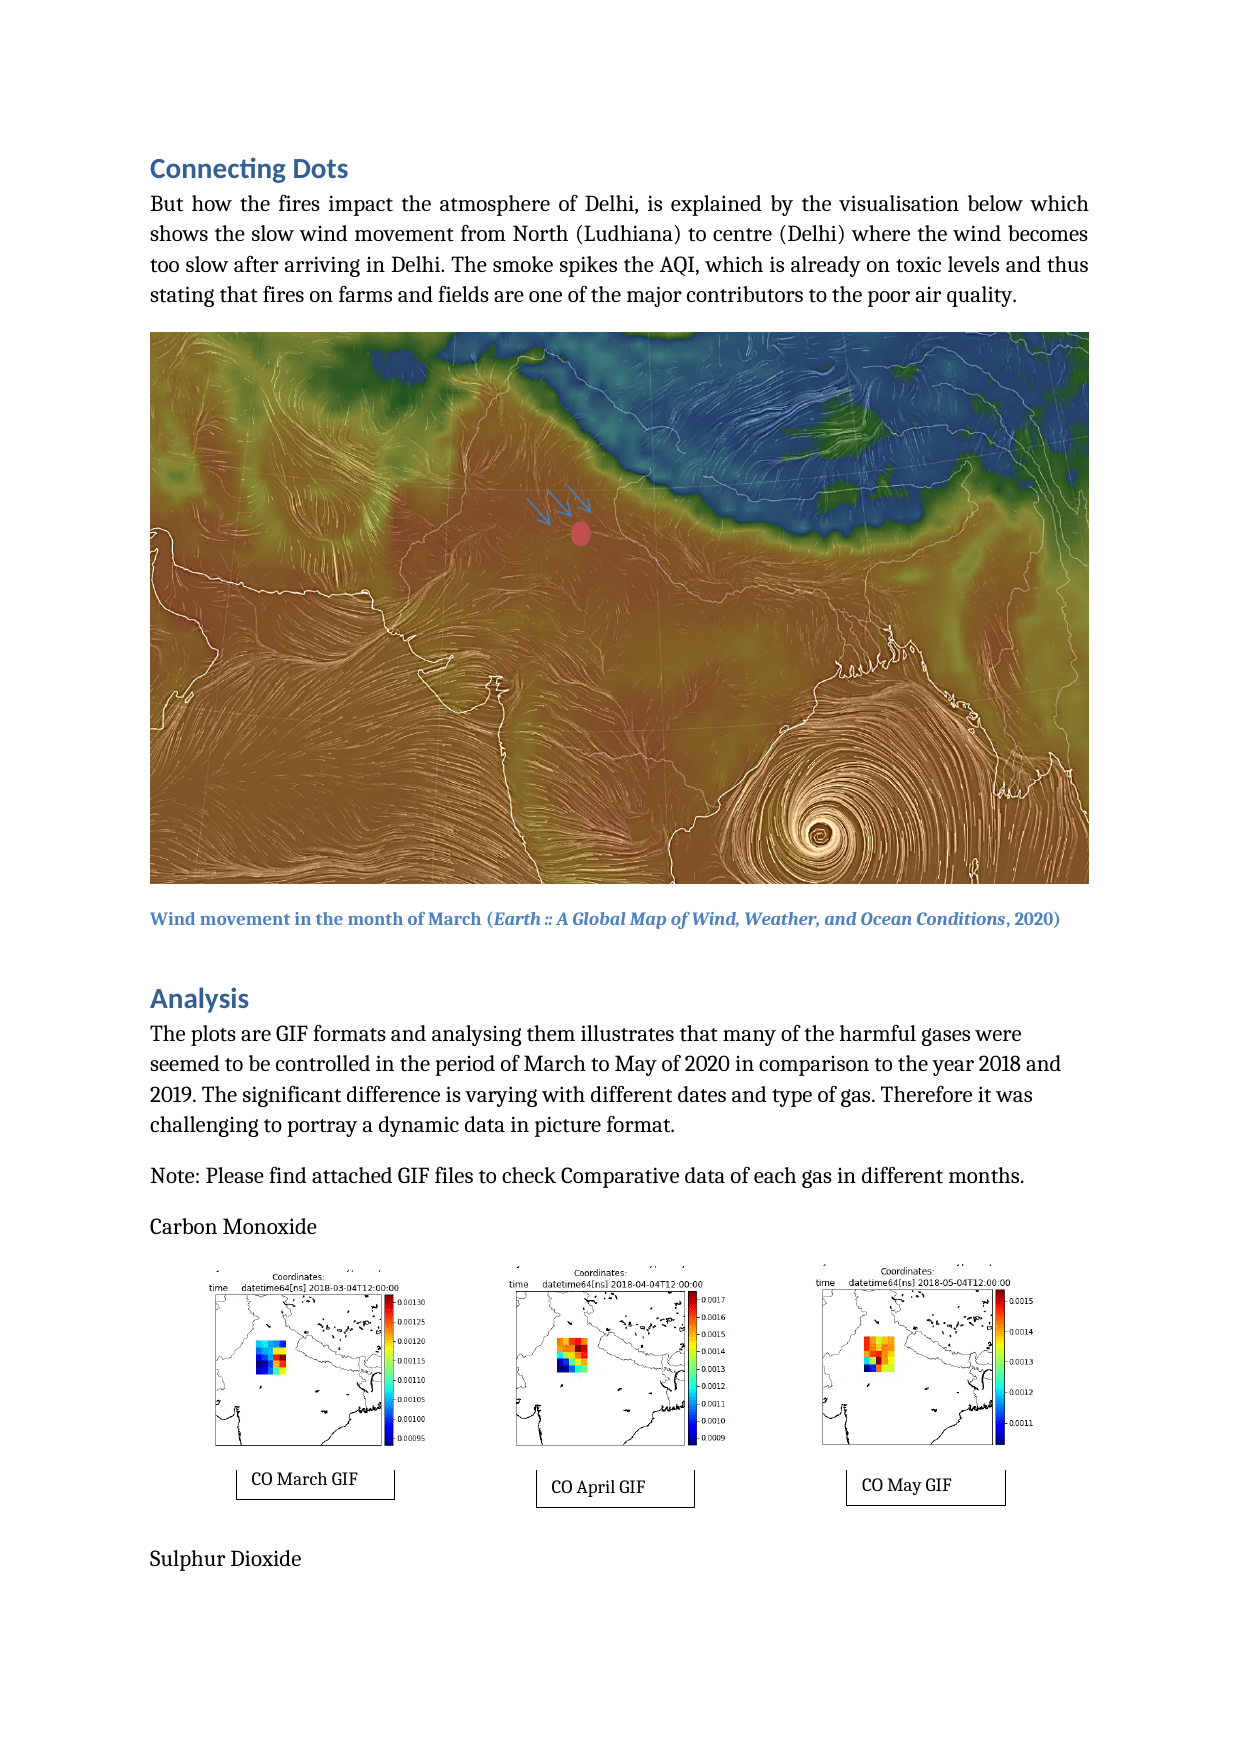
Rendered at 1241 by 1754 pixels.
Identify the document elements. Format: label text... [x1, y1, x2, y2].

text Wind movement in the month of March (Earth :: A Global Map of Wind, Weather, and Ocean Conditions, 2020) [150, 908, 1090, 930]
text Sulphur Dioxide [150, 1546, 1090, 1572]
picture [150, 1264, 1063, 1470]
subtitle Connecting Dots [150, 150, 1090, 186]
text Note: Please find attached GIF files to check Comparative data of each gas in different months. [150, 1163, 1090, 1189]
subtitle Analysis [150, 980, 1090, 1016]
text But how the fires impact the atmosphere of Delhi, is explained by the visualisation below which shows the slow wind movement from North (Ludhiana) to centre (Delhi) where the wind becomes too slow after arriving in Delhi. The smoke spikes the AQI, which is already on toxic levels and thus stating that fires on farms and fields are one of the major contributors to the poor air quality. [150, 191, 1090, 308]
text The plots are GIF formats and analysing them illustrates that many of the harmful gases were seemed to be controlled in the period of March to May of 2020 in comparison to the year 2018 and 2019. The significant difference is varying with different dates and type of gas. Therefore it was challenging to portray a dynamic data in picture format. [150, 1021, 1090, 1138]
text Carbon Monoxide [150, 1214, 1090, 1240]
picture [150, 332, 1089, 884]
